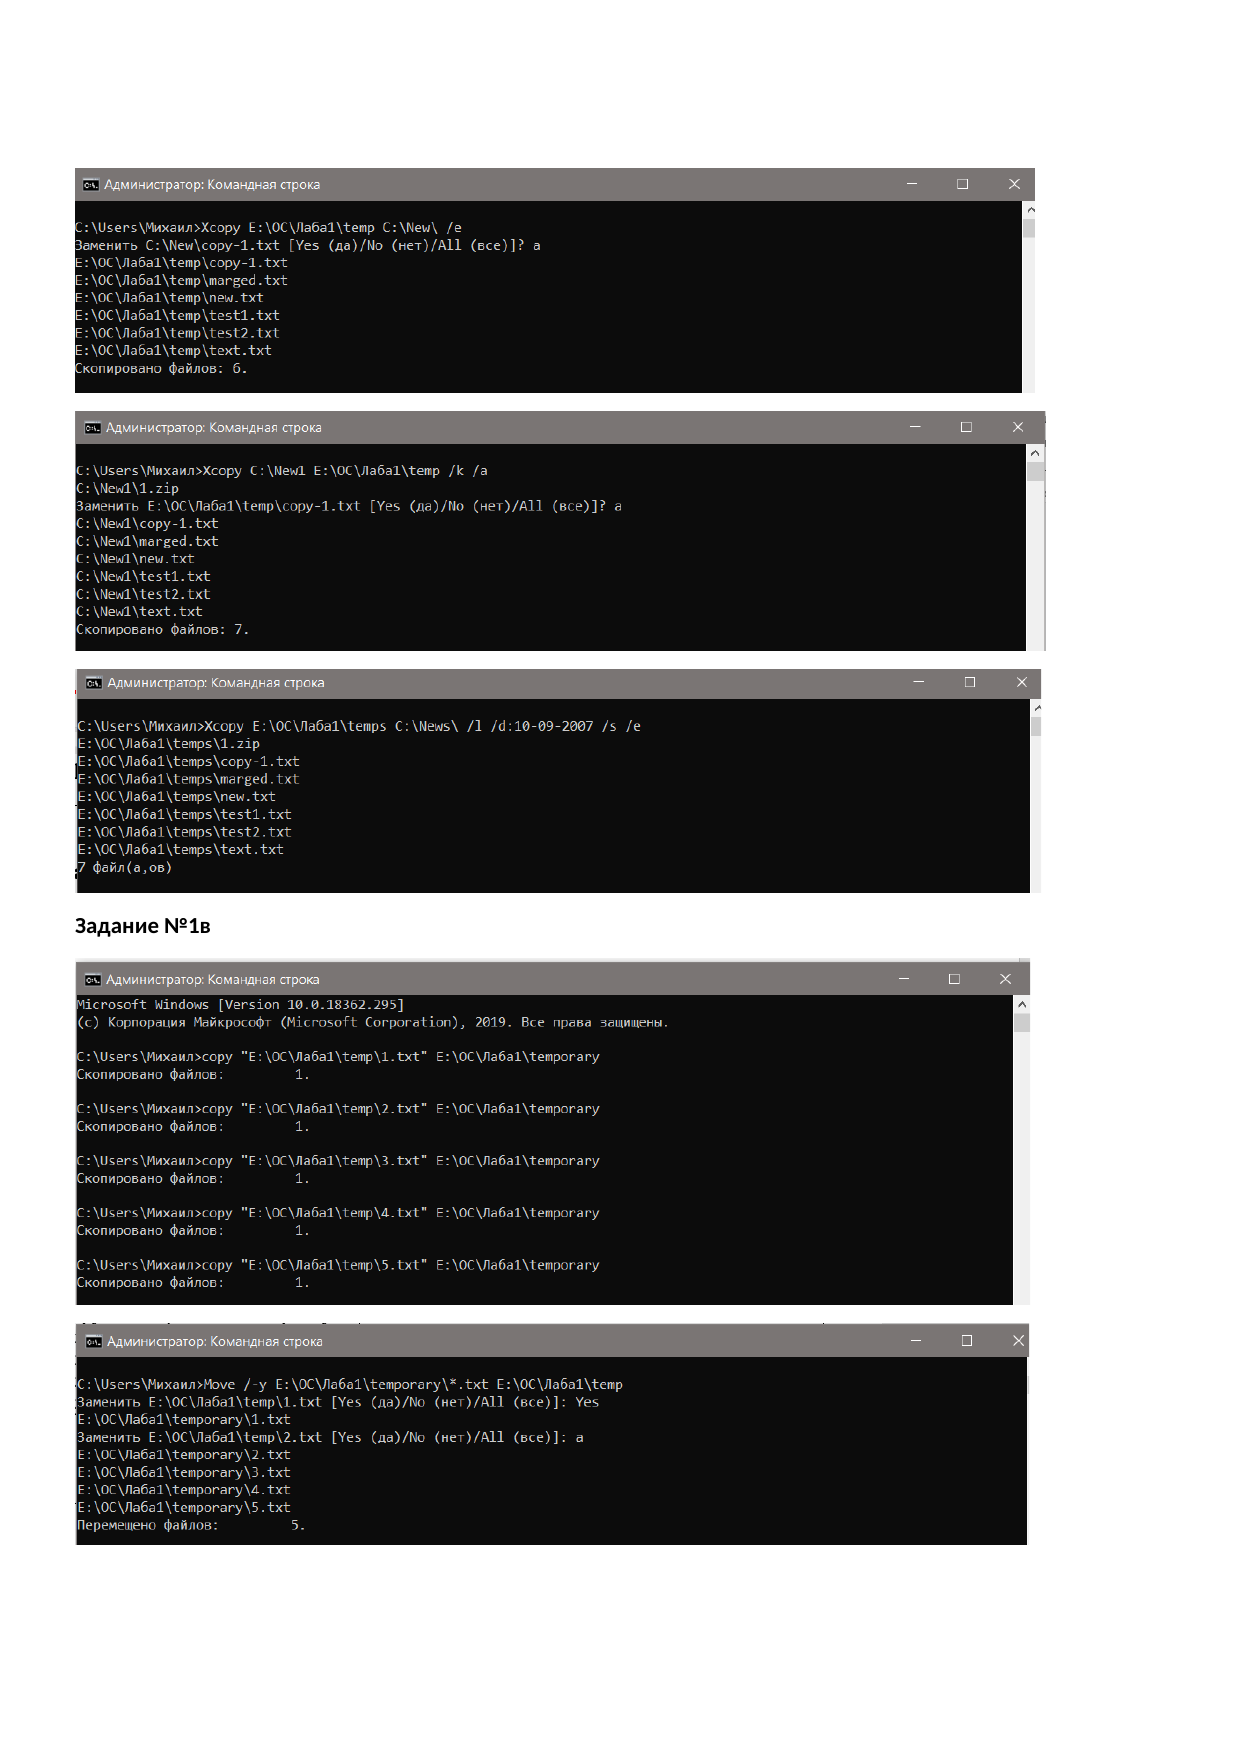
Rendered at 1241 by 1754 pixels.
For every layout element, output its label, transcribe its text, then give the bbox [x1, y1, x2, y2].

picture [75, 411, 1046, 651]
picture [75, 958, 1031, 1305]
picture [75, 1323, 1030, 1545]
picture [75, 669, 1042, 893]
text Задание №1в [75, 911, 1165, 939]
picture [75, 168, 1035, 393]
